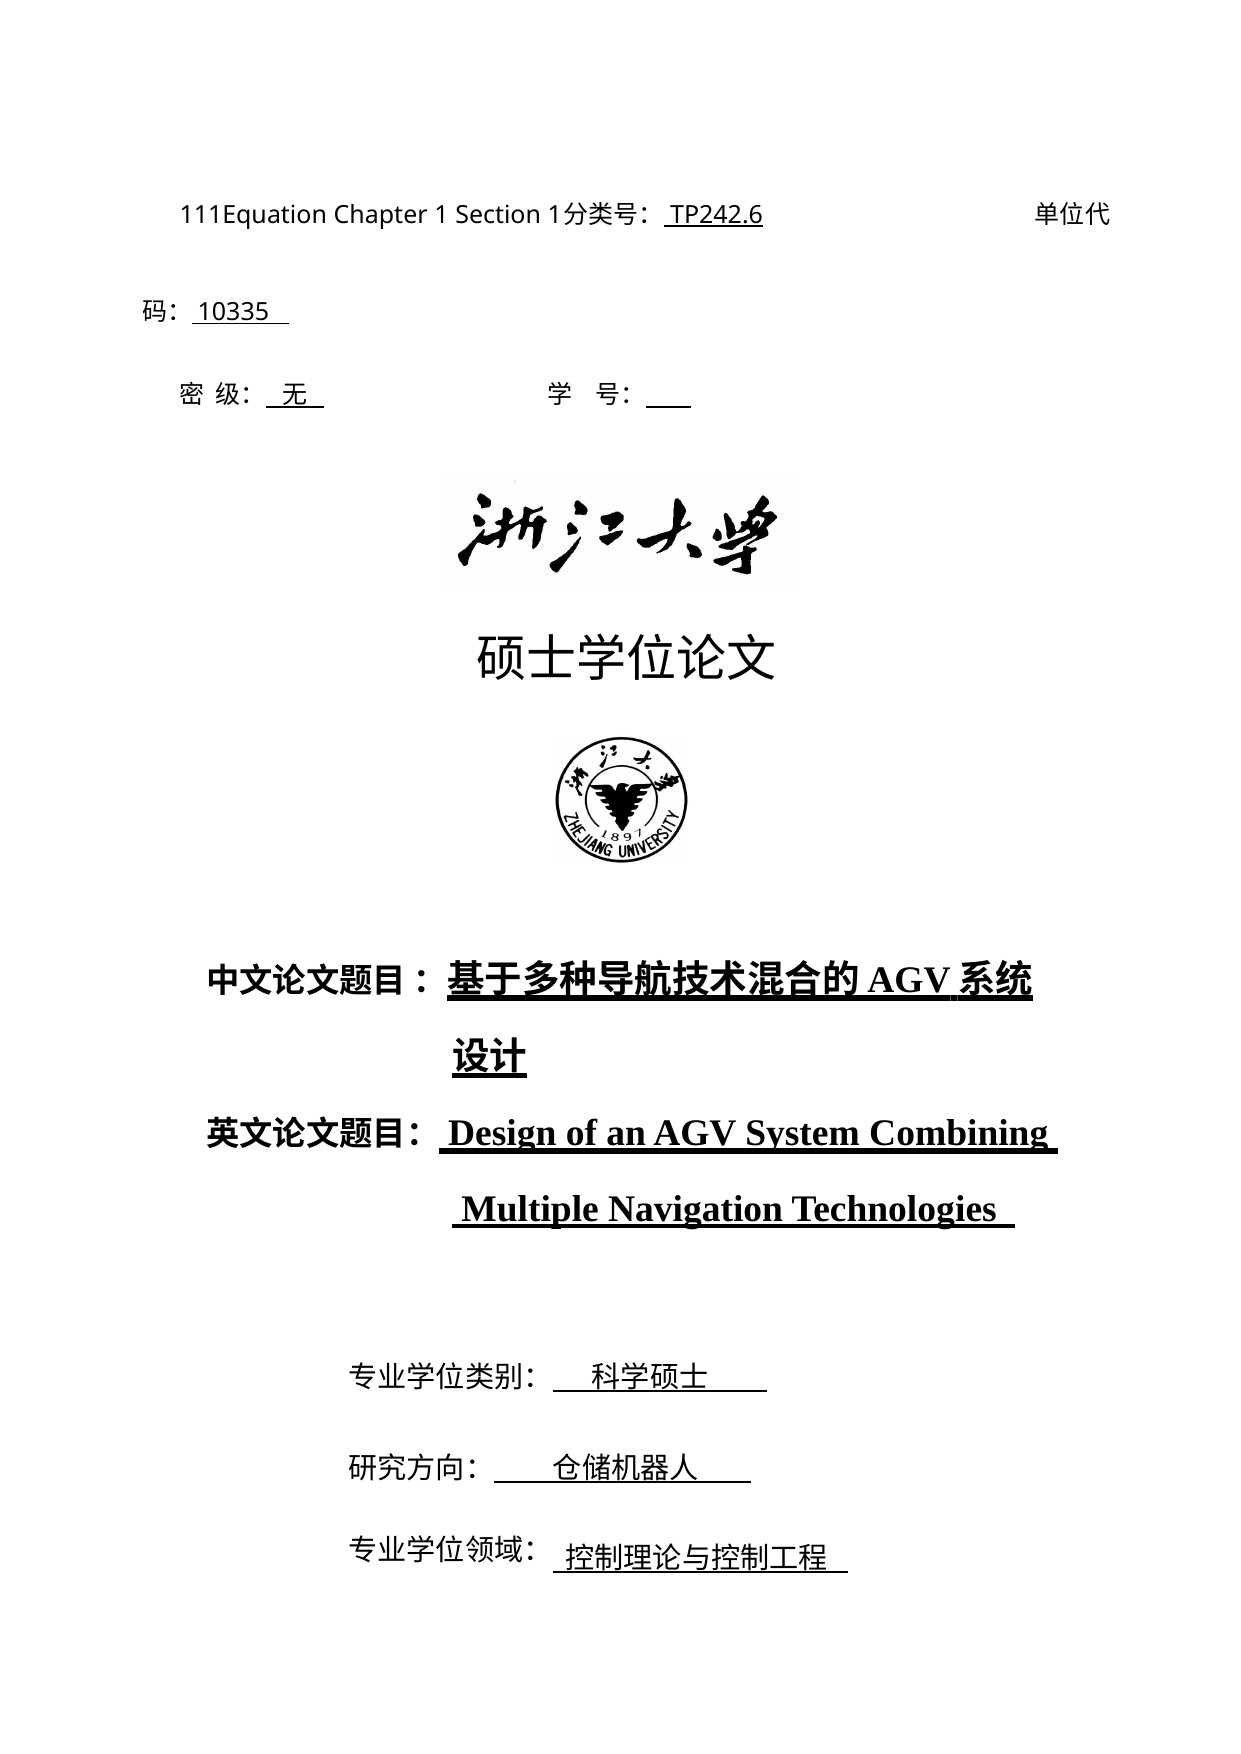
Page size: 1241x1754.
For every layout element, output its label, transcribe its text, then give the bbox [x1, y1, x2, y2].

text 专业学位领域： 控制理论与控制工程 [229, 1519, 1110, 1584]
text Multiple Navigation Technologies [452, 1176, 1110, 1241]
text 密 级： 无 学 号： [142, 360, 1110, 425]
text 设计 [452, 1021, 1110, 1086]
picture [554, 735, 689, 864]
picture [441, 475, 798, 590]
text 英文论文题目： Design of an AGV System Combining [206, 1098, 1110, 1163]
text 硕士学位论文 [142, 476, 1110, 703]
text 专业学位类别： 科学硕士 [229, 1338, 1110, 1403]
text 分类号： TP242.6 单位代码： 10335 [142, 180, 1110, 342]
text 研究方向： 仓储机器人 [229, 1429, 1110, 1494]
text 中文论文题目 ：基于多种导航技术混合的AGV系统 [206, 943, 1110, 1008]
